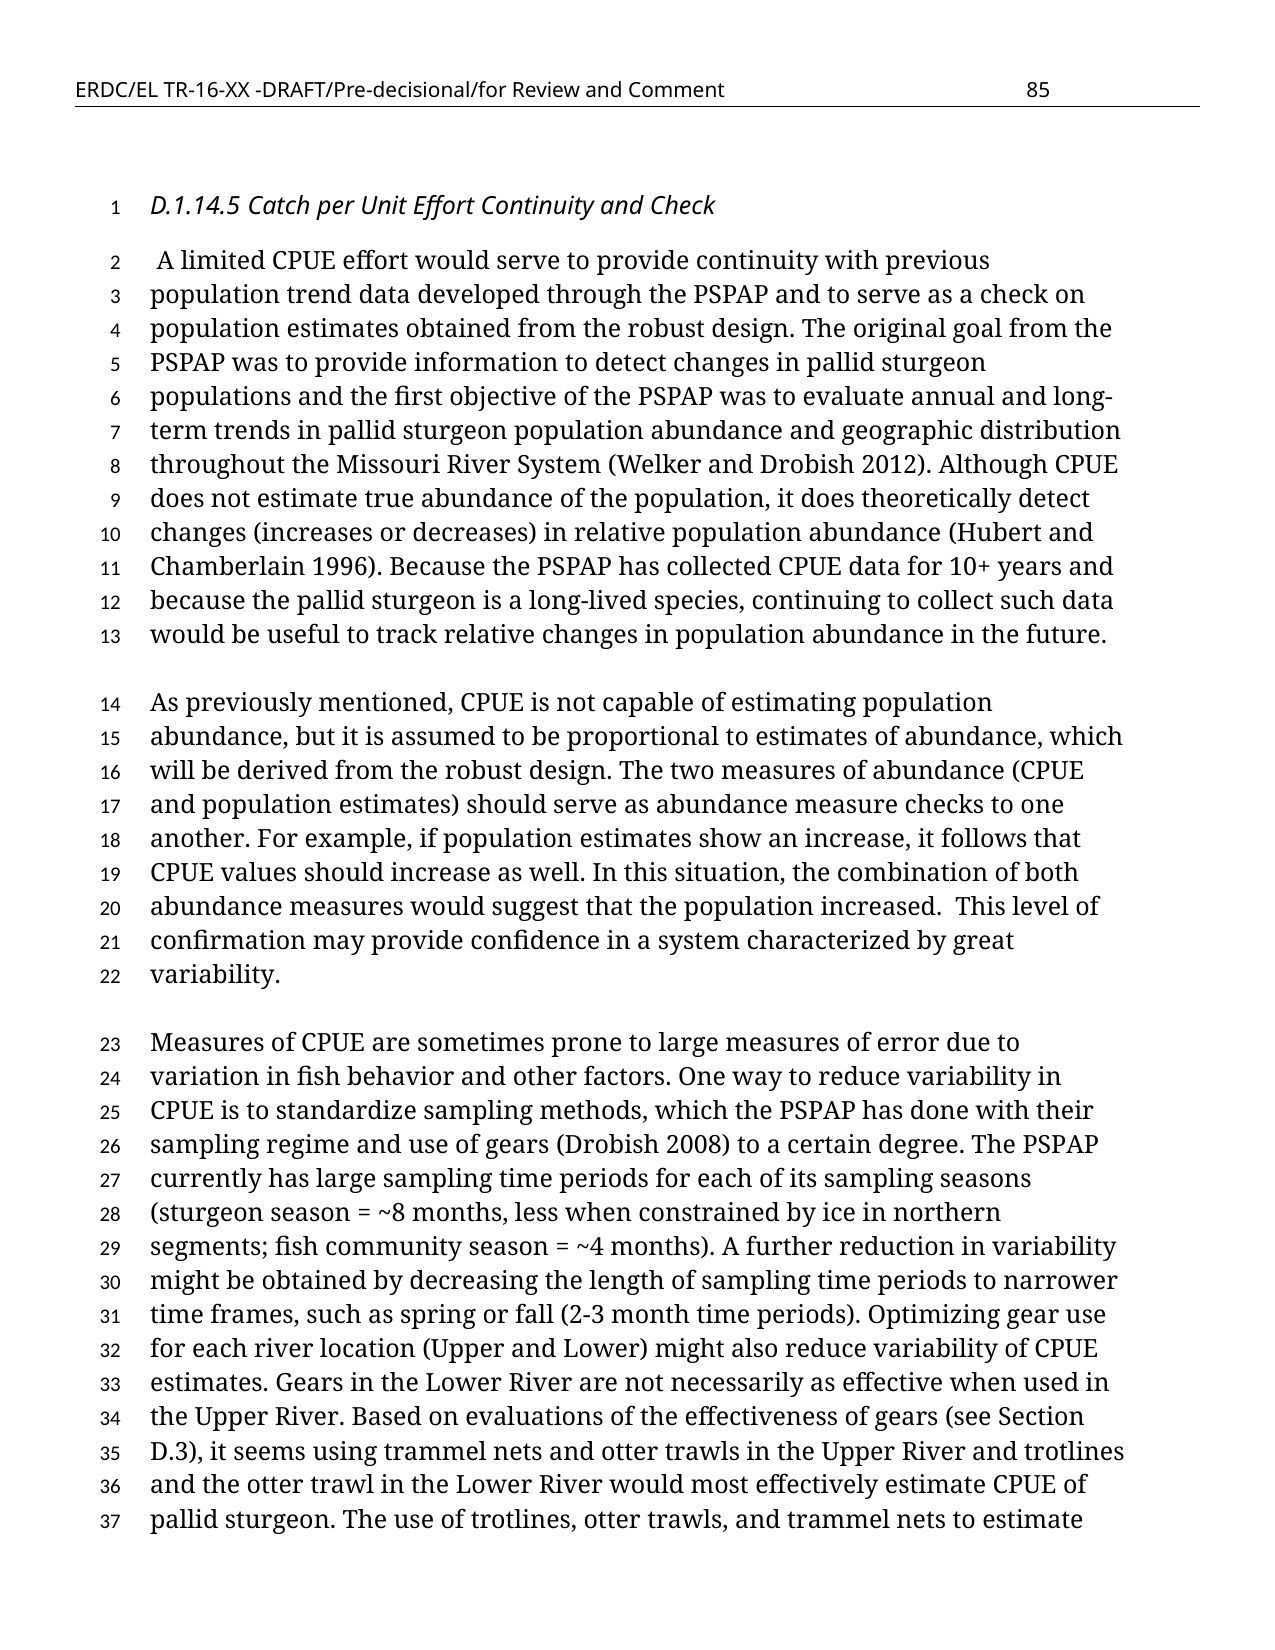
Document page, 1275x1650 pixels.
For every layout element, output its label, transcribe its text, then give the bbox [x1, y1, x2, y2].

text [150, 1024, 1125, 1535]
list Catch per Unit Effort Continuity and Check [150, 187, 1125, 222]
text As previously mentioned, CPUE is not capable of estimating population abundance, but it is assumed to be proportional to estimates of abundance, which will be derived from the robust design. The two measures of abundance (CPUE and population estimates) should serve as abundance measure checks to one another. For example, if population estimates show an increase, it follows that CPUE values should increase as well. In this situation, the combination of both abundance measures would suggest that the population increased. This level of confirmation may provide confidence in a system characterized by great variability. [150, 684, 1125, 991]
text A limited CPUE effort would serve to provide continuity with previous population trend data developed through the PSPAP and to serve as a check on population estimates obtained from the robust design. The original goal from the PSPAP was to provide information to detect changes in pallid sturgeon populations and the first objective of the PSPAP was to evaluate annual and long-term trends in pallid sturgeon population abundance and geographic distribution throughout the Missouri River System (Welker and Drobish 2012). Although CPUE does not estimate true abundance of the population, it does theoretically detect changes (increases or decreases) in relative population abundance (Hubert and Chamberlain 1996). Because the PSPAP has collected CPUE data for 10+ years and because the pallid sturgeon is a long-lived species, continuing to collect such data would be useful to track relative changes in population abundance in the future. [150, 242, 1125, 651]
